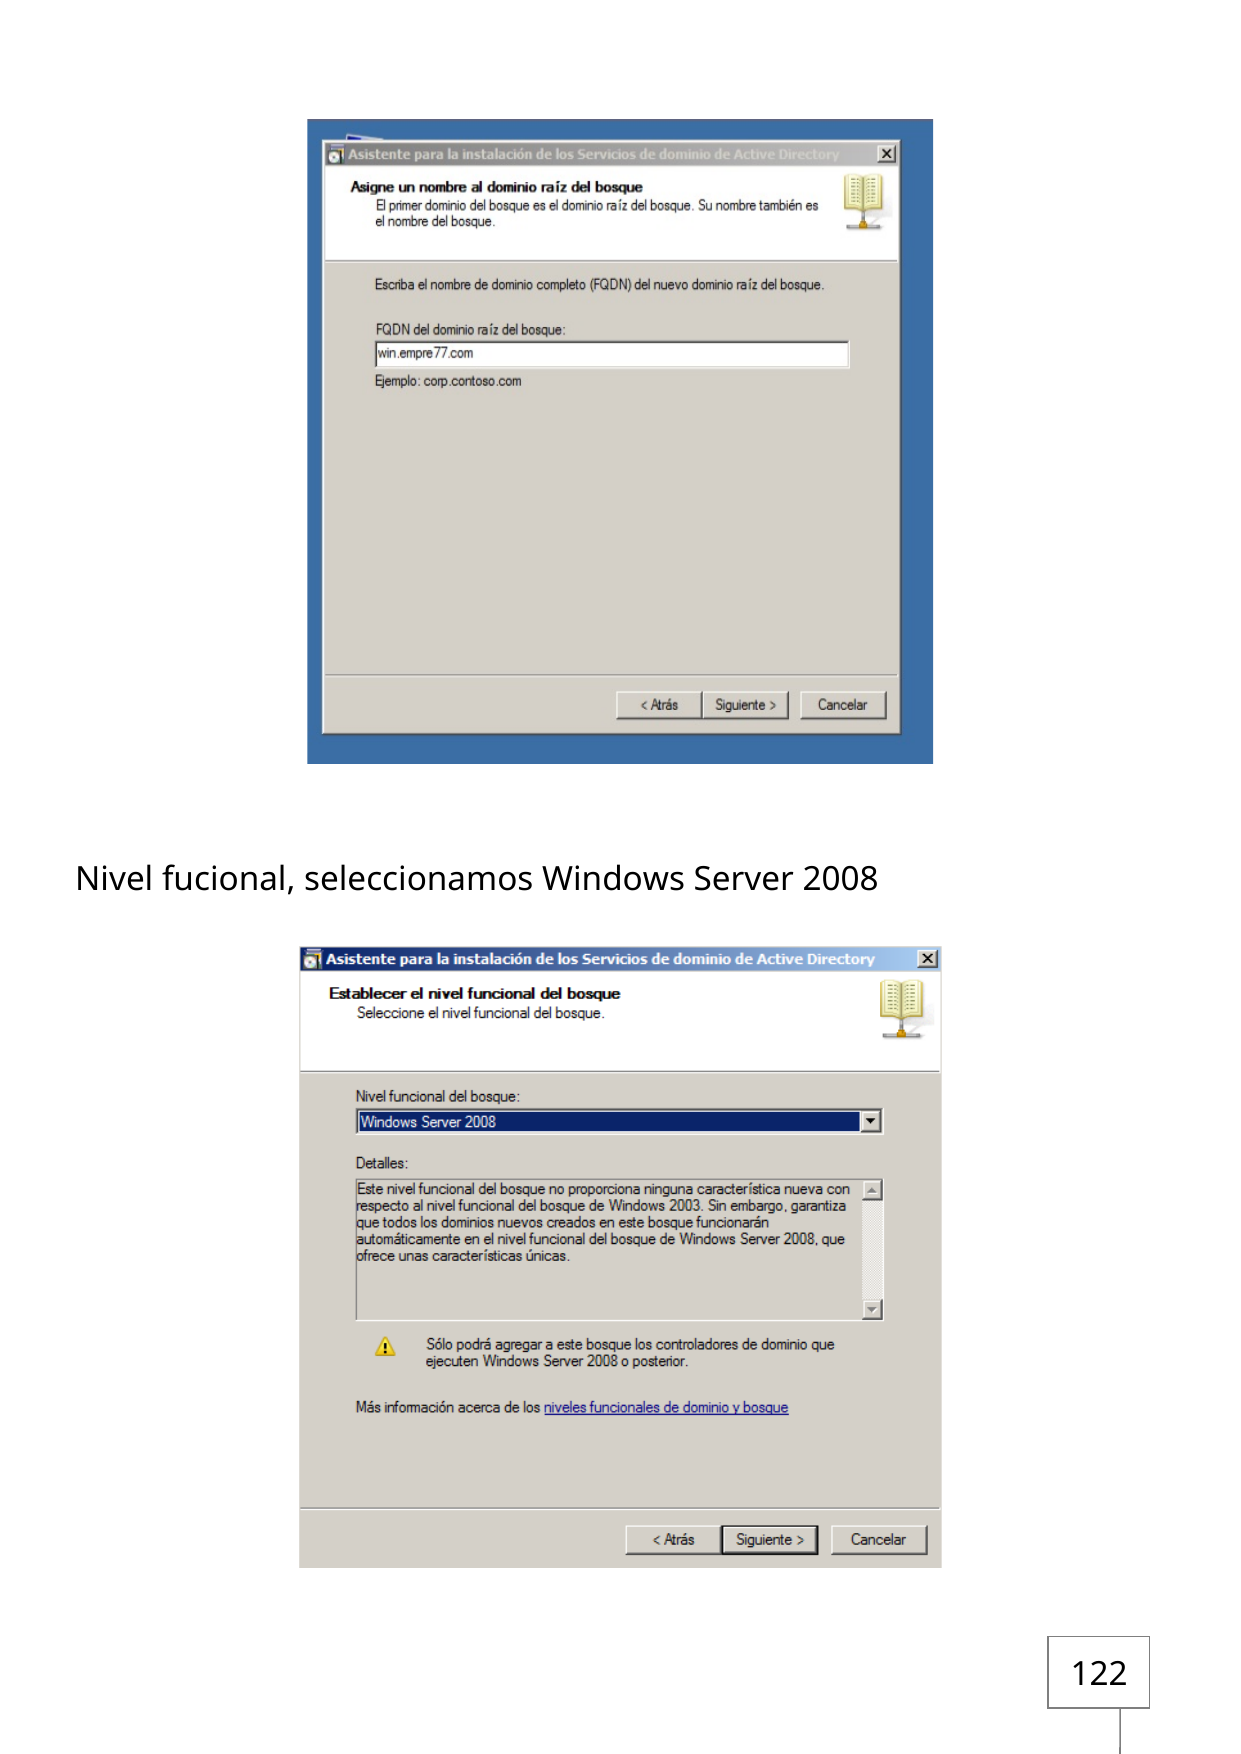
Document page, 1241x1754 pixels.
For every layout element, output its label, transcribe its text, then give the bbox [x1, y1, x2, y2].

picture [298, 945, 942, 1568]
picture [307, 119, 934, 764]
text Nivel fucional, seleccionamos Windows Server 2008 [75, 854, 1165, 900]
